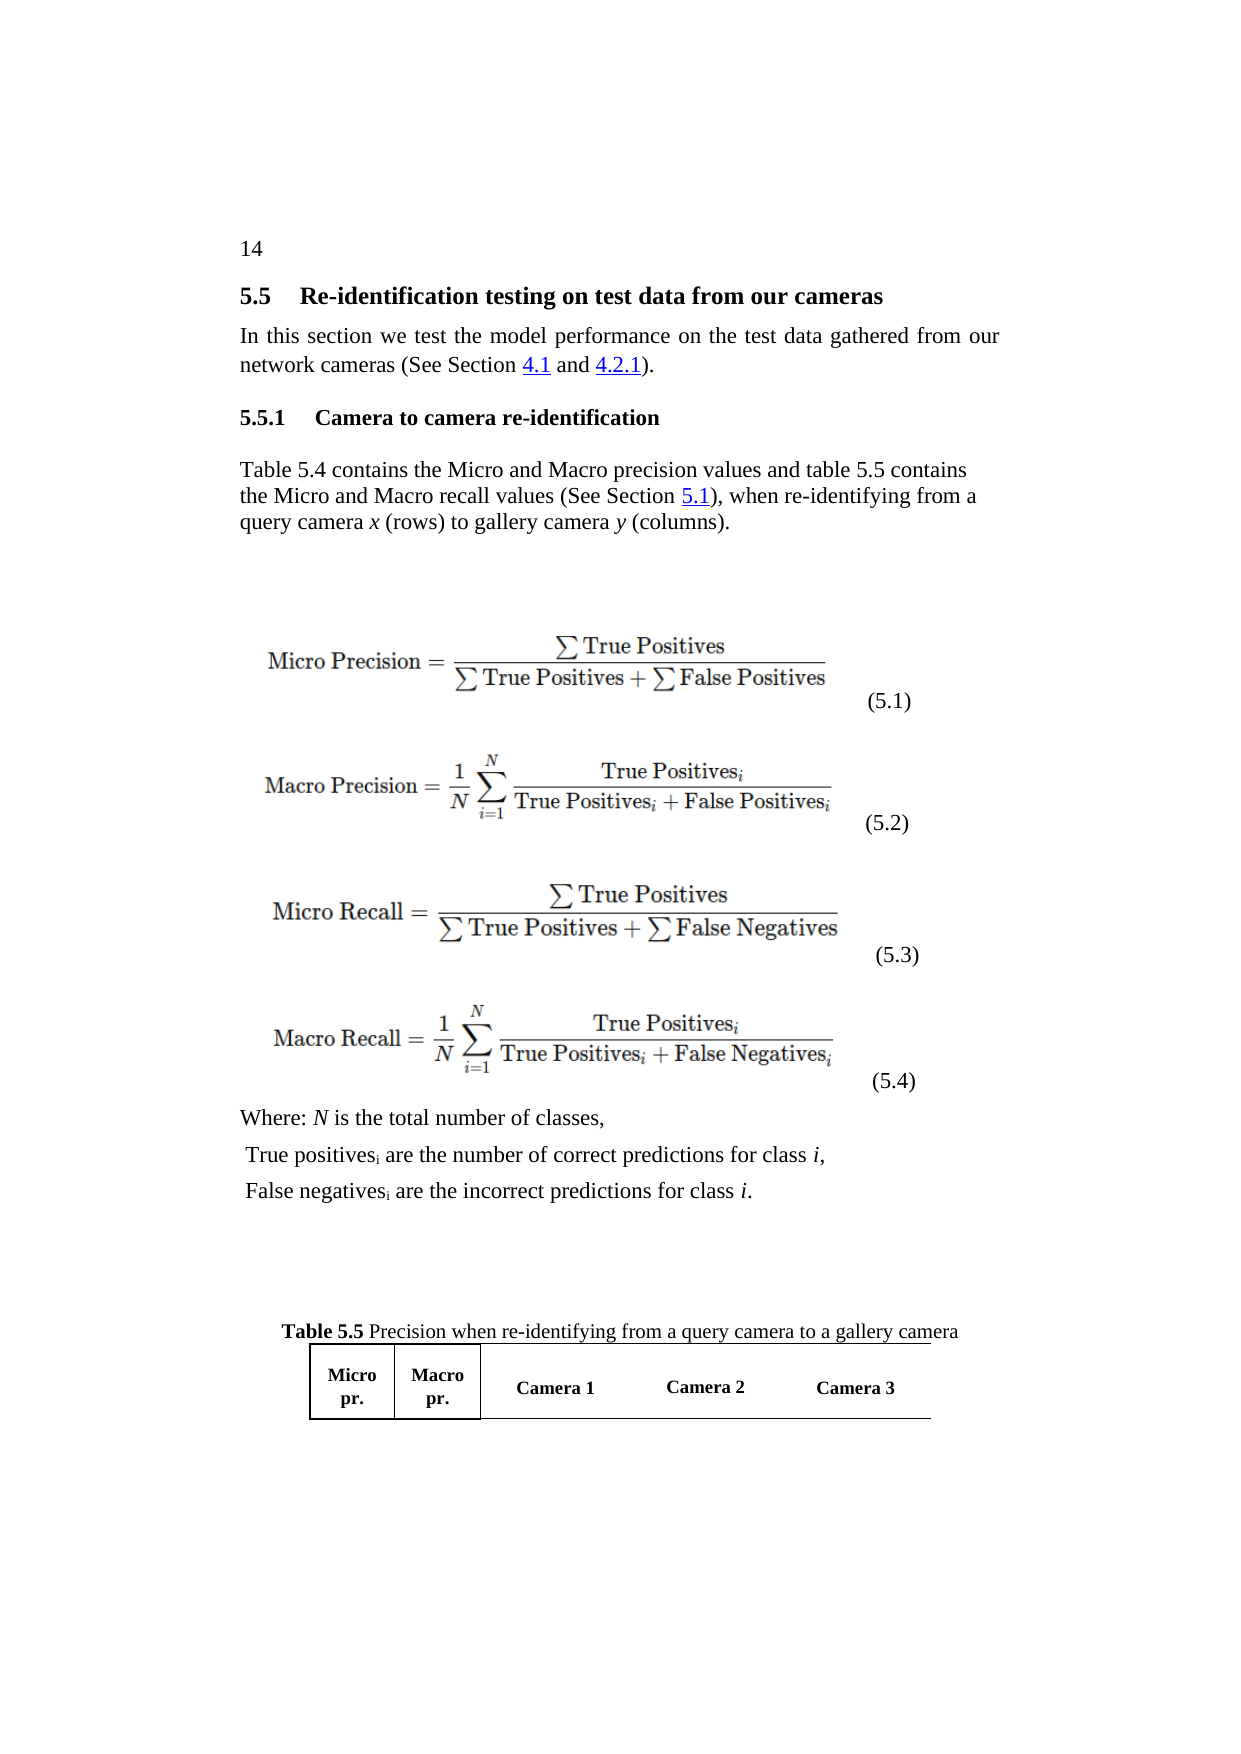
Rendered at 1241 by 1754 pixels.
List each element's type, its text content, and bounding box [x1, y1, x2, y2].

text Where: N is the total number of classes, [239, 1104, 1001, 1130]
text (5.3) [239, 860, 1001, 968]
table_header Camera 3 [780, 1344, 931, 1418]
text True positivesi are the number of correct predictions for class i, [239, 1141, 1001, 1167]
table_header Camera 1 [481, 1344, 630, 1418]
subtitle Camera to camera re-identification [239, 404, 1001, 431]
table_header Macro pr. [395, 1345, 480, 1418]
table_header Camera 2 [630, 1344, 780, 1418]
text (5.1) [239, 611, 1001, 713]
table_header Micro pr. [311, 1345, 394, 1418]
text (5.4) [239, 993, 1001, 1093]
text (5.2) [239, 738, 1001, 835]
text Table 5.4 contains the Micro and Macro precision values and table 5.5 contains the Micro and Macro recall values (See Section 5.1), when re-identifying from a query camera x (rows) to gallery camera y (columns). [239, 456, 1001, 535]
subtitle Re-identification testing on test data from our cameras [239, 281, 1001, 310]
text In this section we test the model performance on the test data gathered from our network cameras (See Section 4.1 and 4.2.1). [239, 322, 1001, 377]
text False negativesi are the incorrect predictions for class i. [239, 1177, 1001, 1204]
